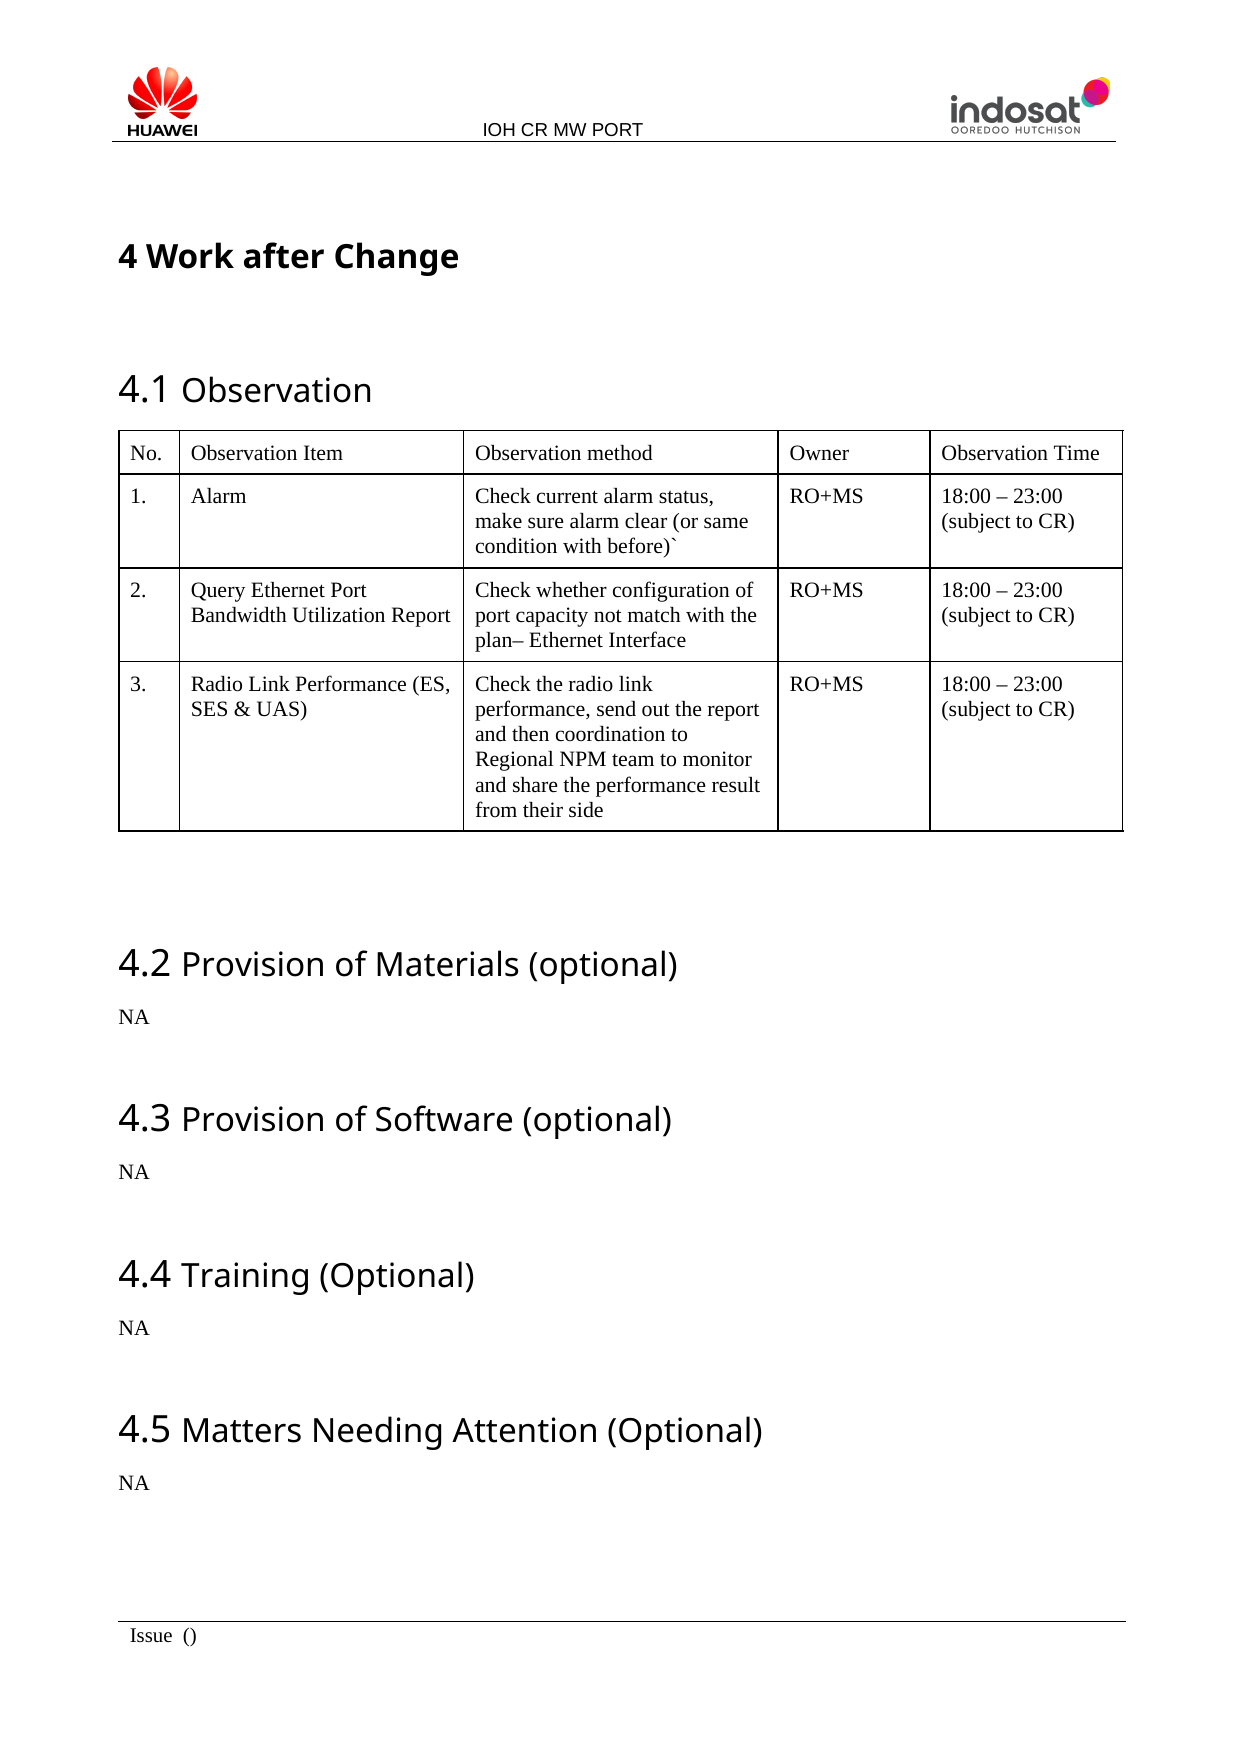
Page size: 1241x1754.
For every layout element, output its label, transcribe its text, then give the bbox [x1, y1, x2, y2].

text NA [118, 1159, 1122, 1184]
table_cell RO+MS [779, 662, 929, 830]
table_header Observation method [464, 431, 777, 473]
picture [925, 72, 1111, 141]
table_cell Alarm [180, 475, 463, 567]
table_header Observation Time [931, 431, 1122, 473]
table_cell RO+MS [779, 475, 929, 567]
table_cell 18:00 – 23:00 (subject to CR) [931, 475, 1122, 567]
table_cell 2. [120, 569, 179, 661]
table_cell 18:00 – 23:00 (subject to CR) [931, 662, 1122, 830]
subtitle Observation [118, 362, 1122, 413]
table_header Owner [779, 431, 929, 473]
table_cell Check the radio link performance, send out the report and then coordination to Regional NPM team to monitor and share the performance result from their side [464, 662, 777, 830]
table_cell RO+MS [779, 569, 929, 661]
text NA [118, 1315, 1122, 1340]
subtitle Work after Change [118, 233, 1122, 279]
table_cell Check current alarm status, make sure alarm clear (or same condition with before)` [464, 475, 777, 567]
table_cell 18:00 – 23:00 (subject to CR) [931, 569, 1122, 661]
text NA [118, 1004, 1122, 1029]
subtitle Matters Needing Attention (Optional) [118, 1402, 1122, 1453]
subtitle Provision of Software (optional) [118, 1092, 1122, 1143]
subtitle Training (Optional) [118, 1247, 1122, 1298]
text NA [118, 1470, 1122, 1495]
table_cell Radio Link Performance (ES, SES & UAS) [180, 662, 463, 830]
picture [128, 67, 197, 136]
table_header No. [120, 431, 179, 473]
table_cell Query Ethernet Port Bandwidth Utilization Report [180, 569, 463, 661]
table_cell 1. [120, 475, 179, 567]
subtitle Provision of Materials (optional) [118, 936, 1122, 987]
table_cell Check whether configuration of port capacity not match with the plan– Ethernet Interface [464, 569, 777, 661]
table_header Observation Item [180, 431, 463, 473]
table_cell 3. [120, 662, 179, 830]
